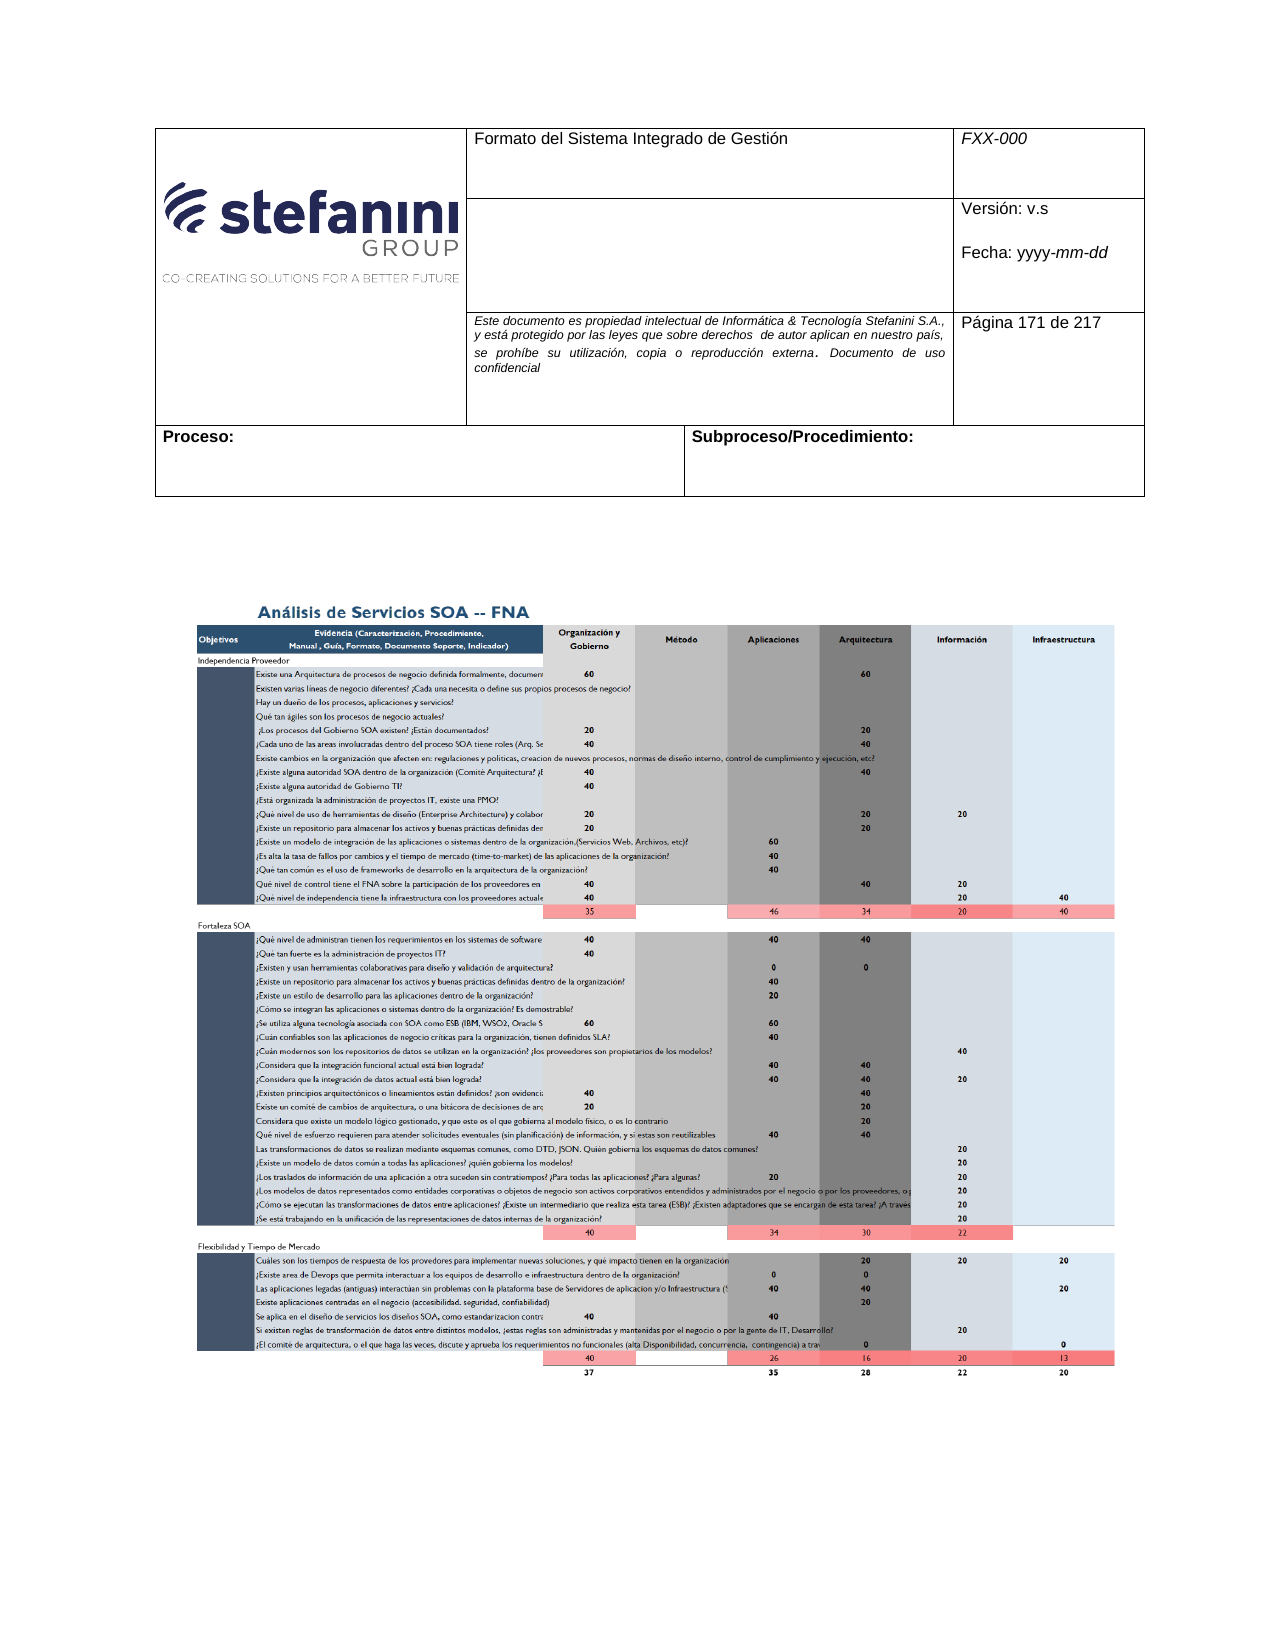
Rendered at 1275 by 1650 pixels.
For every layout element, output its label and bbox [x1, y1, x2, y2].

picture [162, 182, 460, 286]
picture [196, 599, 1115, 1376]
